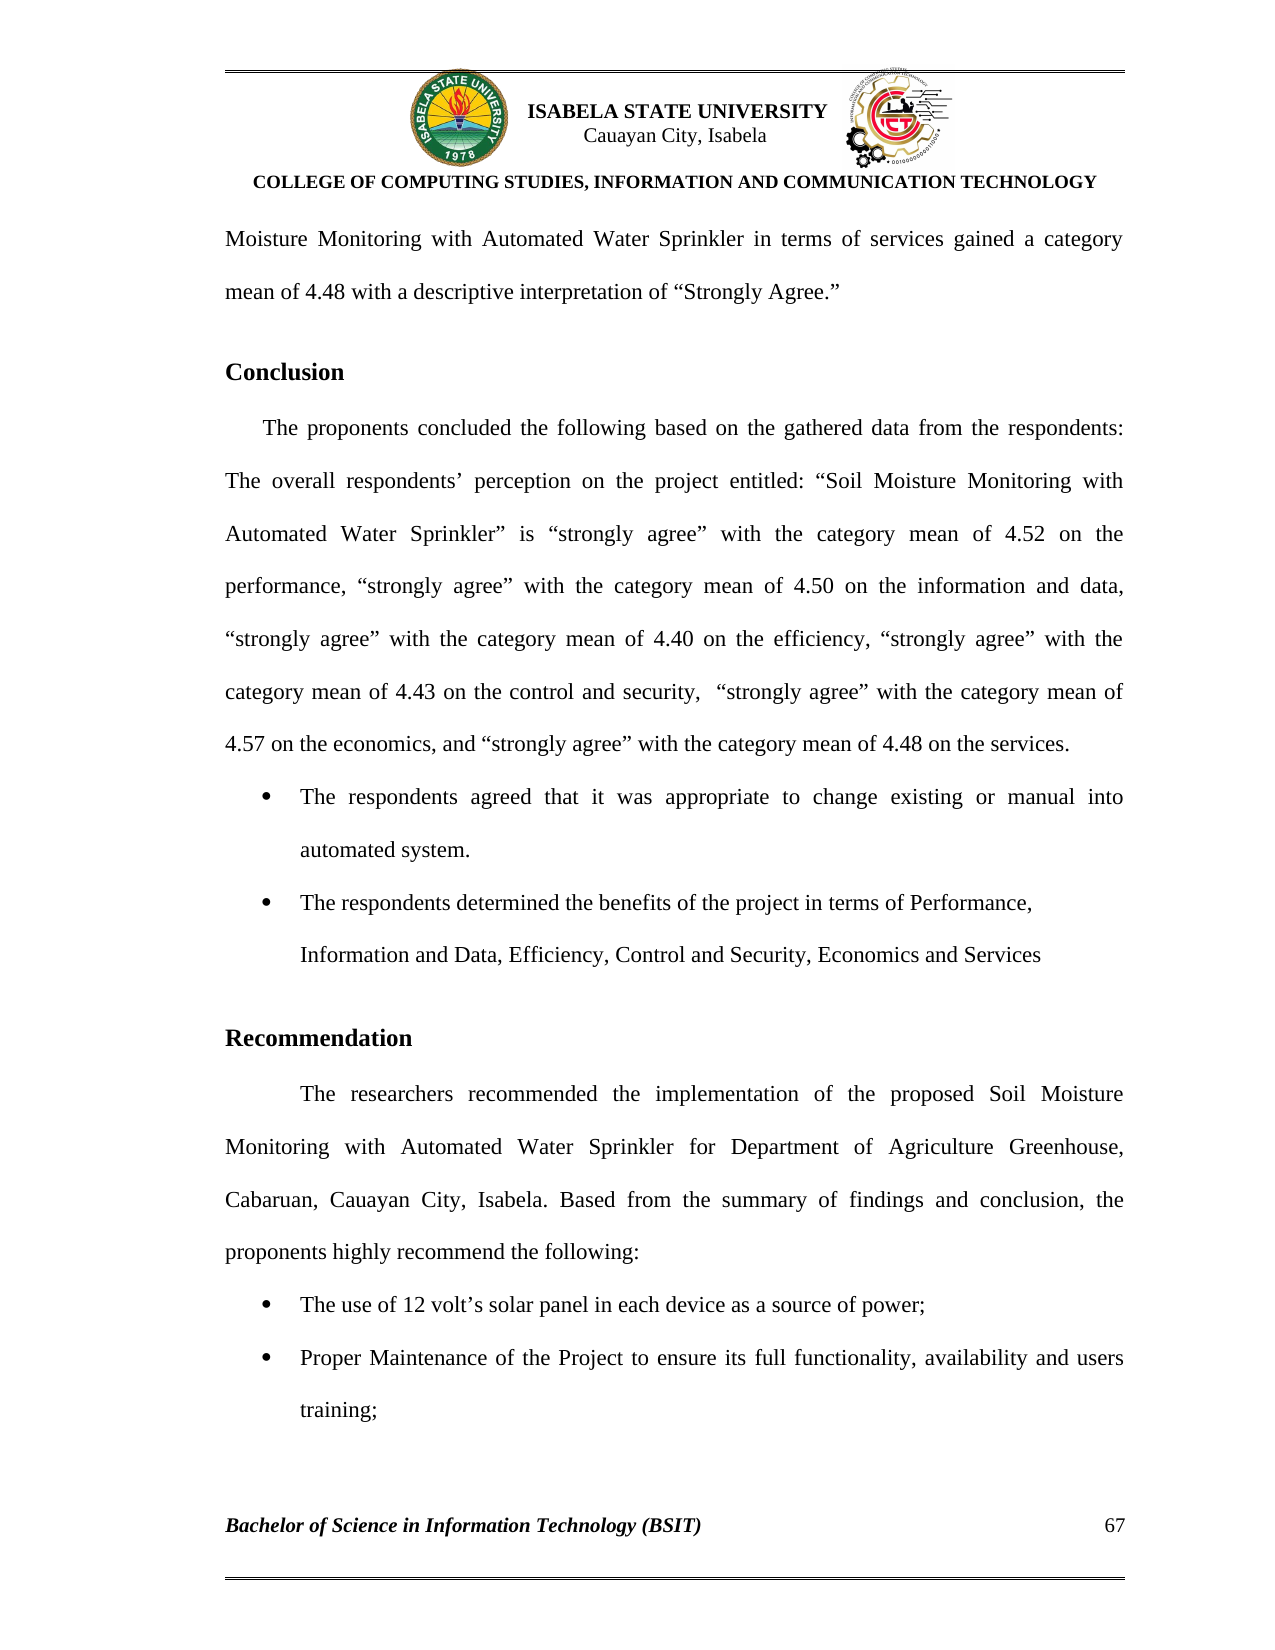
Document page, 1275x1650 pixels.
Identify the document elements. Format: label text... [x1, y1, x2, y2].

text The proponents concluded the following based on the gathered data from the respondents: The overall respondents’ perception on the project entitled: “Soil Moisture Monitoring with Automated Water Sprinkler” is “strongly agree” with the category mean of 4.52 on the performance, “strongly agree” with the category mean of 4.50 on the information and data, “strongly agree” with the category mean of 4.40 on the efficiency, “strongly agree” with the category mean of 4.43 on the control and security, “strongly agree” with the category mean of 4.57 on the economics, and “strongly agree” with the category mean of 4.48 on the services. [225, 414, 1125, 757]
picture [842, 73, 955, 173]
list The respondents agreed that it was appropriate to change existing or manual into automated system. [262, 783, 1125, 862]
list The use of 12 volt’s solar panel in each device as a source of power; [262, 1291, 1125, 1317]
text Conclusion [225, 357, 1125, 386]
list Proper Maintenance of the Project to ensure its full functionality, availability and users training; [262, 1344, 1125, 1423]
text Recommendation [225, 1023, 1125, 1052]
text Information and Data, Efficiency, Control and Security, Economics and Services [225, 941, 1125, 968]
list The respondents determined the benefits of the project in terms of Performance, [262, 889, 1125, 915]
picture [407, 73, 511, 171]
picture [842, 64, 955, 70]
text The researchers recommended the implementation of the proposed Soil Moisture Monitoring with Automated Water Sprinkler for Department of Agriculture Greenhouse, Cabaruan, Cauayan City, Isabela. Based from the summary of findings and conclusion, the proponents highly recommend the following: [225, 1080, 1125, 1265]
